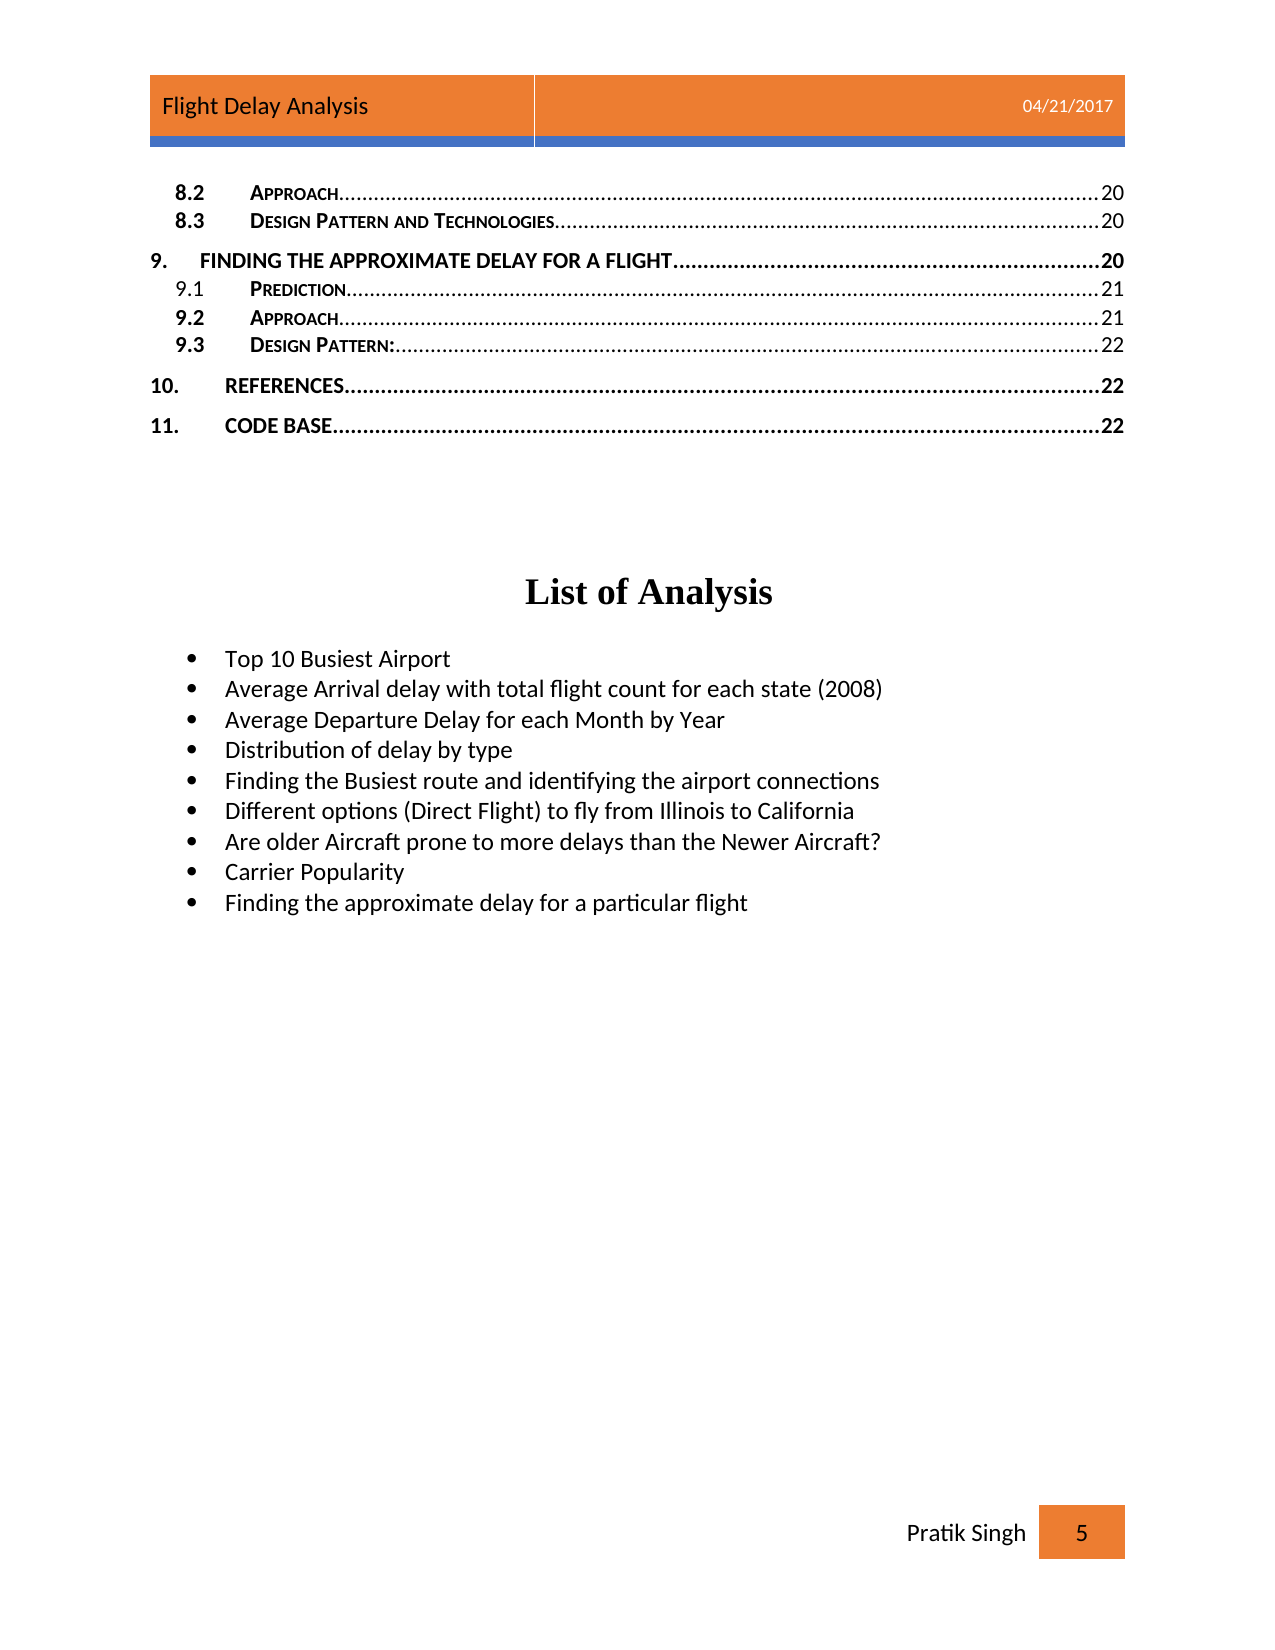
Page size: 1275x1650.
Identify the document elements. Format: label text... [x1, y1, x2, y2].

list Finding the approximate delay for a particular flight [187, 887, 1125, 917]
list Distribution of delay by type [187, 734, 1125, 765]
list Top 10 Busiest Airport [187, 643, 1125, 673]
list Different options (Direct Flight) to fly from Illinois to California [187, 795, 1125, 826]
list Average Departure Delay for each Month by Year [187, 704, 1125, 734]
list Carrier Popularity [187, 856, 1125, 887]
text List of Analysis [450, 569, 1125, 612]
list Finding the Busiest route and identifying the airport connections [187, 765, 1125, 795]
list Average Arrival delay with total flight count for each state (2008) [187, 673, 1125, 704]
list Are older Aircraft prone to more delays than the Newer Aircraft? [187, 826, 1125, 856]
